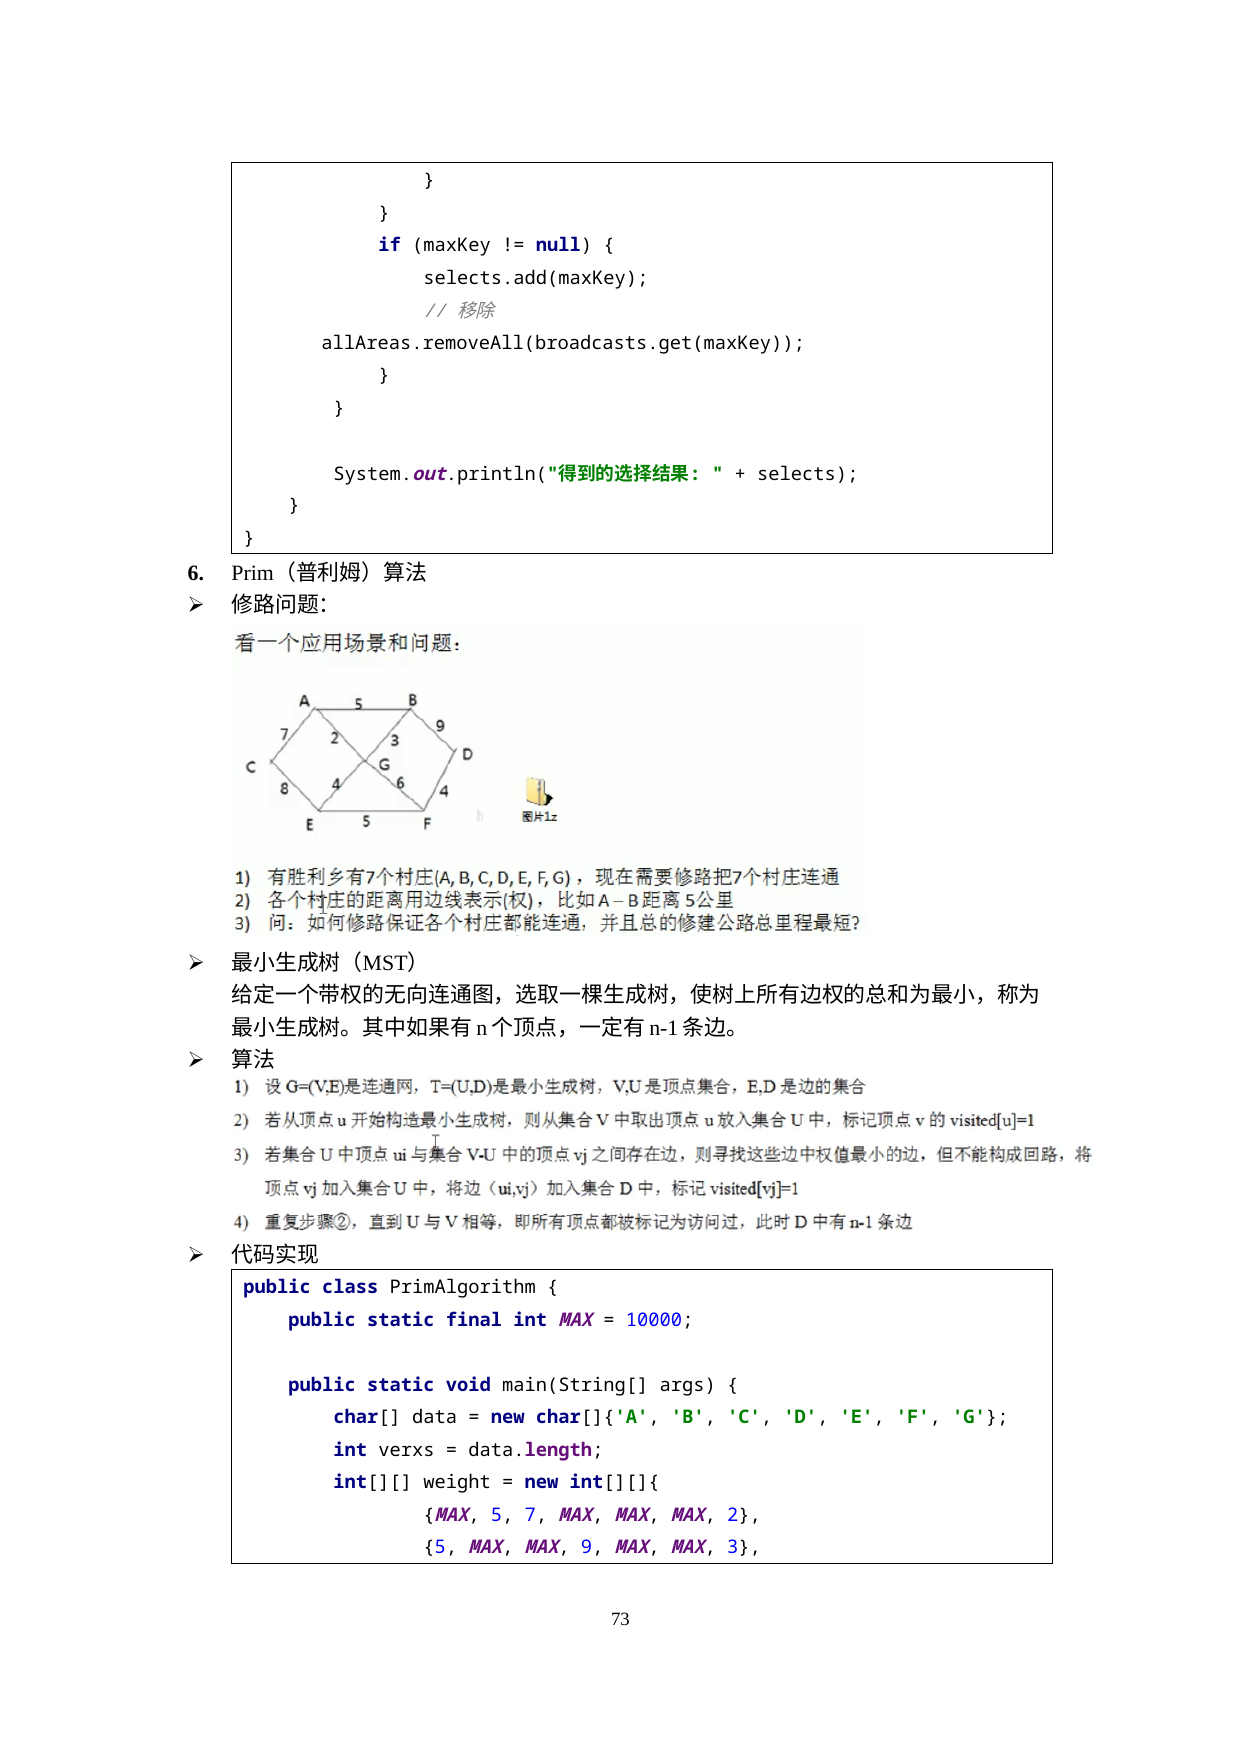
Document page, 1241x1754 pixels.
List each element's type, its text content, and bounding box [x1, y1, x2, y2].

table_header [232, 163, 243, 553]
list Prim（普利姆）算法 [187, 554, 1053, 587]
list 给定一个带权的无向连通图，选取一棵生成树，使树上所有边权的总和为最小，称为最小生成树。其中如果有n个顶点，一定有n-1条边。 [231, 977, 1053, 1042]
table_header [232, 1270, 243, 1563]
list 代码实现 [187, 1237, 1053, 1269]
list 修路问题： [187, 587, 1053, 619]
picture [231, 1075, 1097, 1236]
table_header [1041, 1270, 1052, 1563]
picture [231, 627, 869, 936]
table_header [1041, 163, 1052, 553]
list 最小生成树（MST） [187, 944, 1053, 977]
list 算法 [187, 1042, 1053, 1074]
